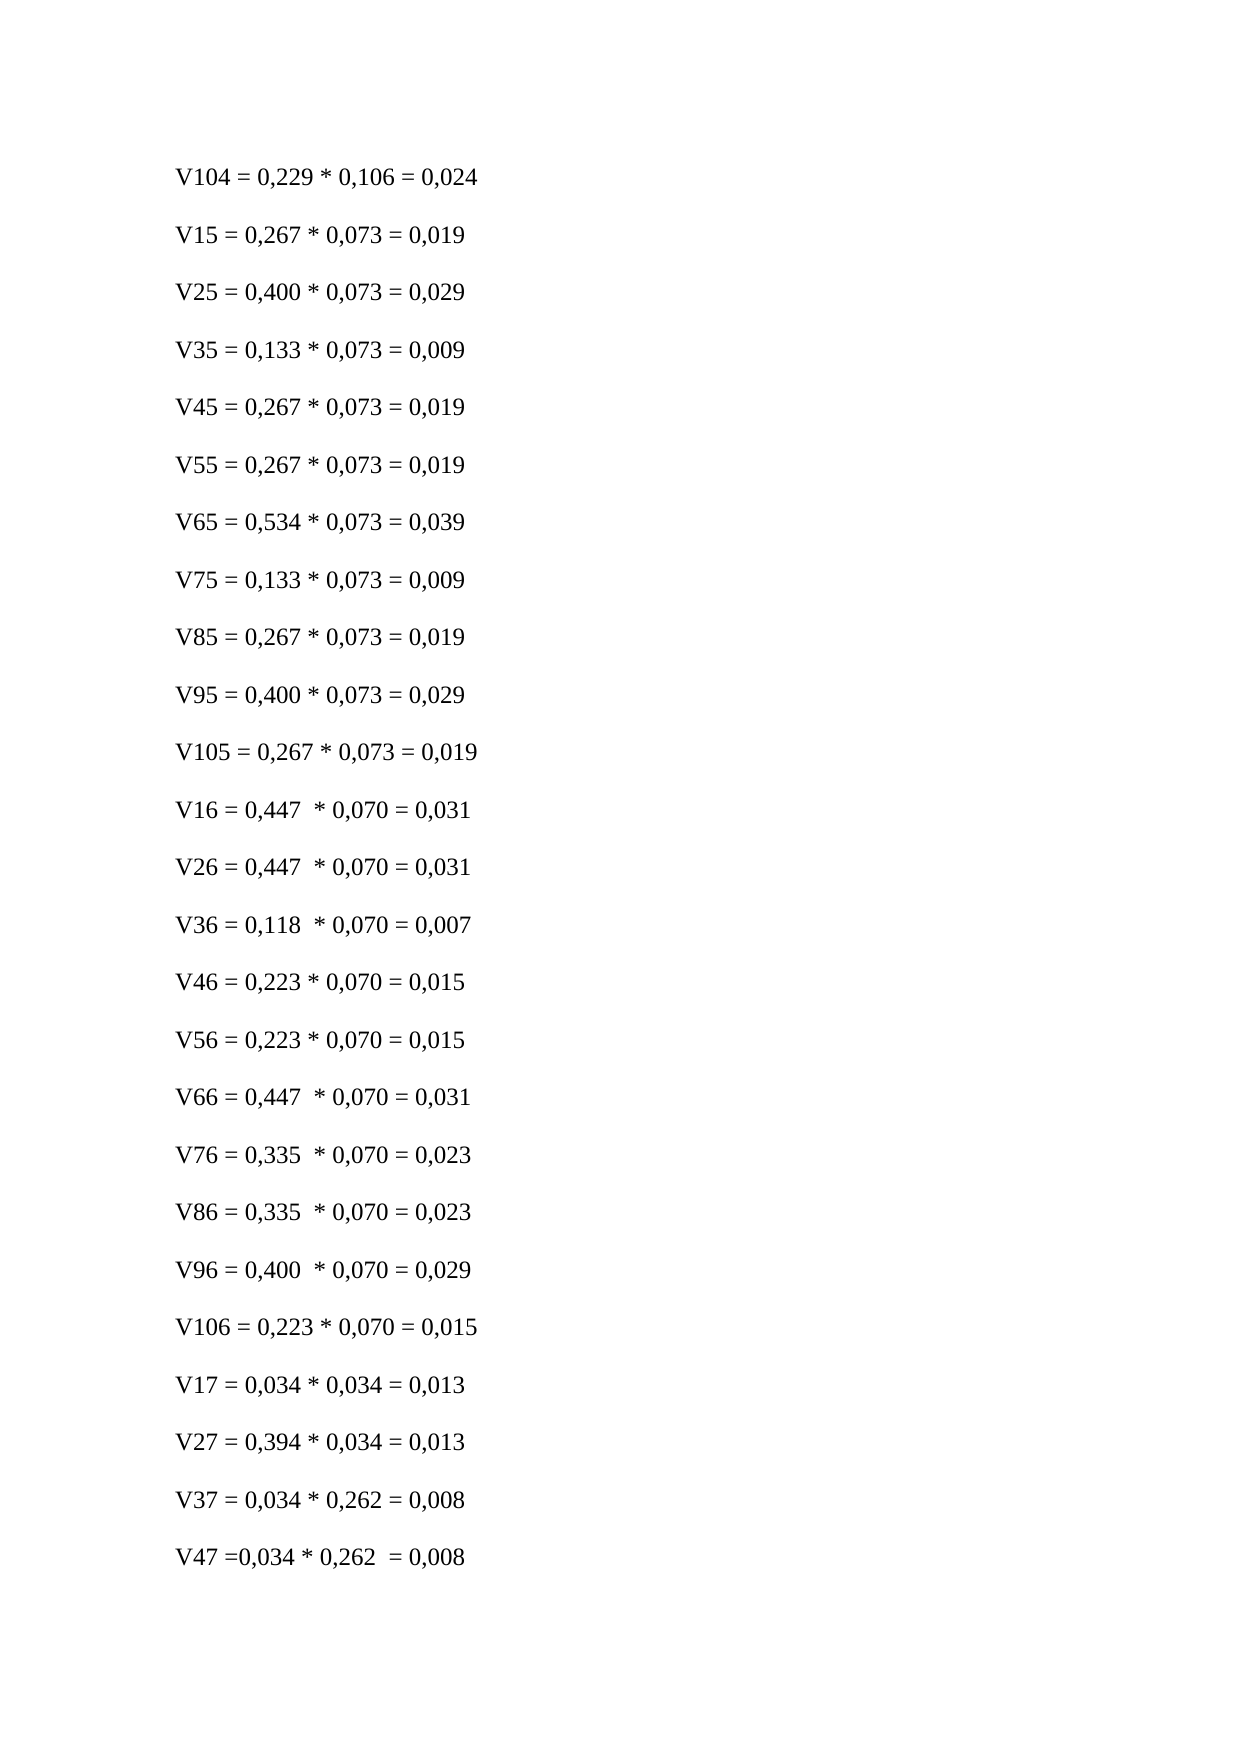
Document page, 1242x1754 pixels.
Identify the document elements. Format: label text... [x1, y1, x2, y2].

text V46 = 0,223 * 0,070 = 0,015 [175, 967, 1073, 996]
text V16 = 0,447 * 0,070 = 0,031 [175, 795, 1073, 824]
text V55 = 0,267 * 0,073 = 0,019 [175, 450, 1073, 479]
text V76 = 0,335 * 0,070 = 0,023 [175, 1140, 1073, 1169]
text V65 = 0,534 * 0,073 = 0,039 [175, 507, 1073, 536]
text V96 = 0,400 * 0,070 = 0,029 [175, 1255, 1073, 1284]
text V105 = 0,267 * 0,073 = 0,019 [175, 737, 1073, 766]
text V15 = 0,267 * 0,073 = 0,019 [175, 220, 1073, 249]
text V75 = 0,133 * 0,073 = 0,009 [175, 565, 1073, 594]
text V36 = 0,118 * 0,070 = 0,007 [175, 910, 1073, 939]
text V35 = 0,133 * 0,073 = 0,009 [175, 335, 1073, 364]
text V45 = 0,267 * 0,073 = 0,019 [175, 392, 1073, 421]
text V25 = 0,400 * 0,073 = 0,029 [175, 277, 1073, 306]
text V26 = 0,447 * 0,070 = 0,031 [175, 852, 1073, 881]
text V56 = 0,223 * 0,070 = 0,015 [175, 1025, 1073, 1054]
text V104 = 0,229 * 0,106 = 0,024 [175, 162, 1073, 191]
text V86 = 0,335 * 0,070 = 0,023 [175, 1197, 1073, 1226]
text V66 = 0,447 * 0,070 = 0,031 [175, 1082, 1073, 1111]
text V17 = 0,034 * 0,034 = 0,013 [175, 1370, 1073, 1399]
text V47 =0,034 * 0,262 = 0,008 [175, 1542, 1073, 1571]
text V106 = 0,223 * 0,070 = 0,015 [175, 1312, 1073, 1341]
text V85 = 0,267 * 0,073 = 0,019 [175, 622, 1073, 651]
text V95 = 0,400 * 0,073 = 0,029 [175, 680, 1073, 709]
text V27 = 0,394 * 0,034 = 0,013 [175, 1427, 1073, 1456]
text V37 = 0,034 * 0,262 = 0,008 [175, 1485, 1073, 1514]
